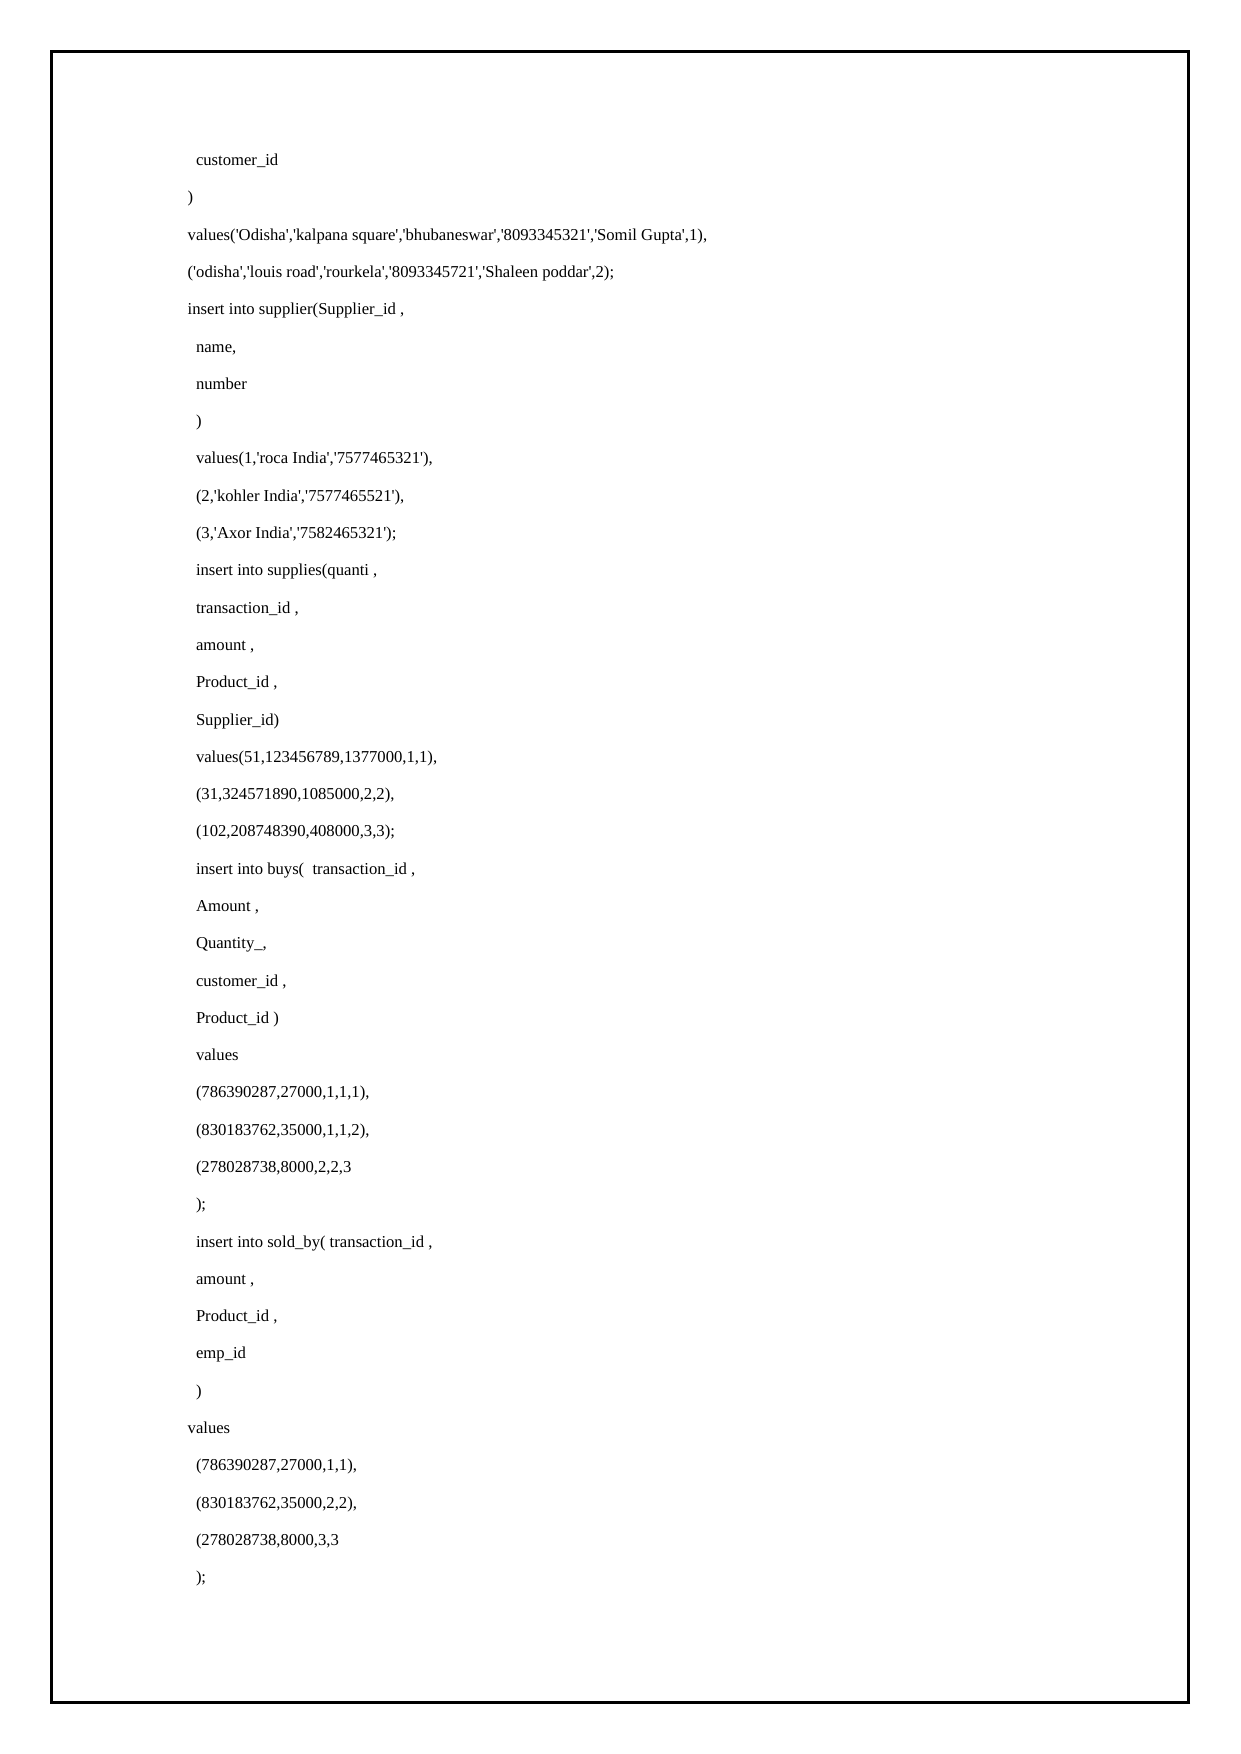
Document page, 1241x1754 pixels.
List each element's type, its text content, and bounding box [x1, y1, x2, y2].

text (278028738,8000,2,2,3 [187, 1157, 1053, 1176]
text ); [187, 1567, 1053, 1586]
text amount , [187, 1269, 1053, 1288]
text ) [187, 411, 1053, 430]
text customer_id [187, 150, 1053, 169]
text values(1,'roca India','7577465321'), [187, 448, 1053, 467]
text Quantity_, [187, 933, 1053, 952]
text (278028738,8000,3,3 [187, 1530, 1053, 1549]
text insert into buys( transaction_id , [187, 858, 1053, 878]
text values(51,123456789,1377000,1,1), [187, 747, 1053, 766]
text values('Odisha','kalpana square','bhubaneswar','8093345321','Somil Gupta',1), [187, 224, 1053, 244]
text (786390287,27000,1,1,1), [187, 1082, 1053, 1101]
text (102,208748390,408000,3,3); [187, 821, 1053, 840]
text (2,'kohler India','7577465521'), [187, 486, 1053, 505]
text ) [187, 187, 1053, 206]
text values [187, 1045, 1053, 1064]
text (31,324571890,1085000,2,2), [187, 784, 1053, 803]
text customer_id , [187, 970, 1053, 989]
text number [187, 374, 1053, 393]
text Product_id , [187, 672, 1053, 691]
text transaction_id , [187, 597, 1053, 617]
text Amount , [187, 896, 1053, 915]
text Supplier_id) [187, 709, 1053, 728]
text (830183762,35000,1,1,2), [187, 1119, 1053, 1139]
text values [187, 1418, 1053, 1437]
text ) [187, 1381, 1053, 1400]
text (830183762,35000,2,2), [187, 1492, 1053, 1512]
text amount , [187, 635, 1053, 654]
text ('odisha','louis road','rourkela','8093345721','Shaleen poddar',2); [187, 262, 1053, 281]
text emp_id [187, 1343, 1053, 1362]
text insert into sold_by( transaction_id , [187, 1231, 1053, 1251]
text Product_id , [187, 1306, 1053, 1325]
text (786390287,27000,1,1), [187, 1455, 1053, 1474]
text insert into supplier(Supplier_id , [187, 299, 1053, 318]
text (3,'Axor India','7582465321'); [187, 523, 1053, 542]
text name, [187, 336, 1053, 356]
text ); [187, 1194, 1053, 1213]
text insert into supplies(quanti , [187, 560, 1053, 579]
text Product_id ) [187, 1008, 1053, 1027]
